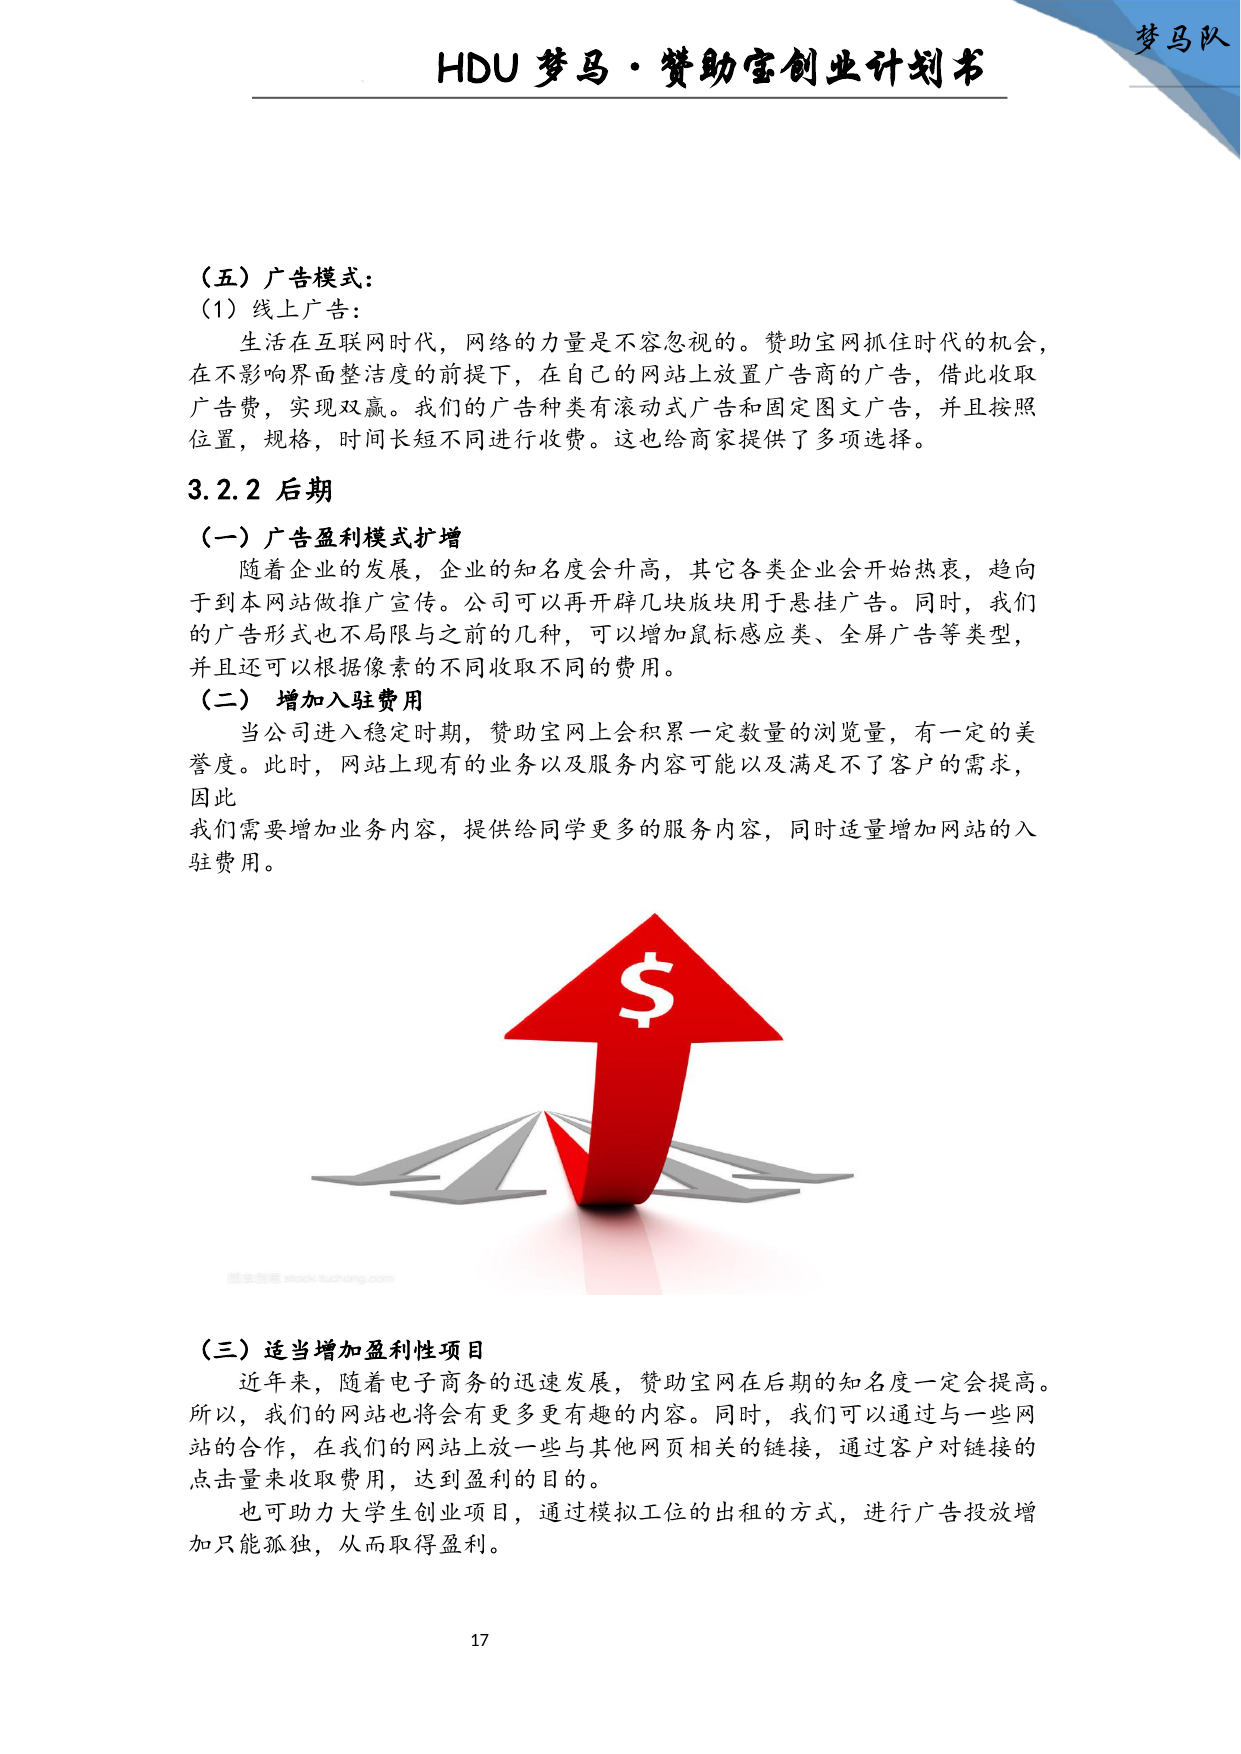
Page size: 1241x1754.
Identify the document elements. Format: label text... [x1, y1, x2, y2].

picture [252, 0, 1241, 163]
text 生活在互联网时代，网络的力量是不容忽视的。赞助宝网抓住时代的机会，在不影响界面整洁度的前提下，在自己的网站上放置广告商的广告，借此收取广告费，实现双赢。我们的广告种类有滚动式广告和固定图文广告，并且按照位置，规格，时间长短不同进行收费。这也给商家提供了多项选择。 [187, 324, 1053, 454]
text 随着企业的发展，企业的知名度会升高，其它各类企业会开始热衷，趋向于到本网站做推广宣传。公司可以再开辟几块版块用于悬挂广告。同时，我们的广告形式也不局限与之前的几种，可以增加鼠标感应类、全屏广告等类型，并且还可以根据像素的不同收取不同的费用。 [187, 552, 1053, 682]
text 3.2.2 后期 [187, 454, 1053, 519]
text （一）广告盈利模式扩增 [187, 519, 1053, 552]
picture [215, 877, 955, 1295]
text （五）广告模式： [187, 259, 1053, 292]
text 我们需要增加业务内容，提供给同学更多的服务内容，同时适量增加网站的入驻费用。 [187, 812, 1053, 877]
text （三）适当增加盈利性项目 [187, 1332, 1053, 1364]
text （1）线上广告： [187, 292, 1053, 324]
text （二） 增加入驻费用 [187, 682, 1053, 714]
text 近年来，随着电子商务的迅速发展，赞助宝网在后期的知名度一定会提高。所以，我们的网站也将会有更多更有趣的内容。同时，我们可以通过与一些网站的合作，在我们的网站上放一些与其他网页相关的链接，通过客户对链接的点击量来收取费用，达到盈利的目的。 [187, 1364, 1053, 1494]
text 当公司进入稳定时期，赞助宝网上会积累一定数量的浏览量，有一定的美誉度。此时，网站上现有的业务以及服务内容可能以及满足不了客户的需求，因此 [187, 714, 1053, 812]
text 也可助力大学生创业项目，通过模拟工位的出租的方式，进行广告投放增加只能孤独，从而取得盈利。 [187, 1494, 1053, 1559]
